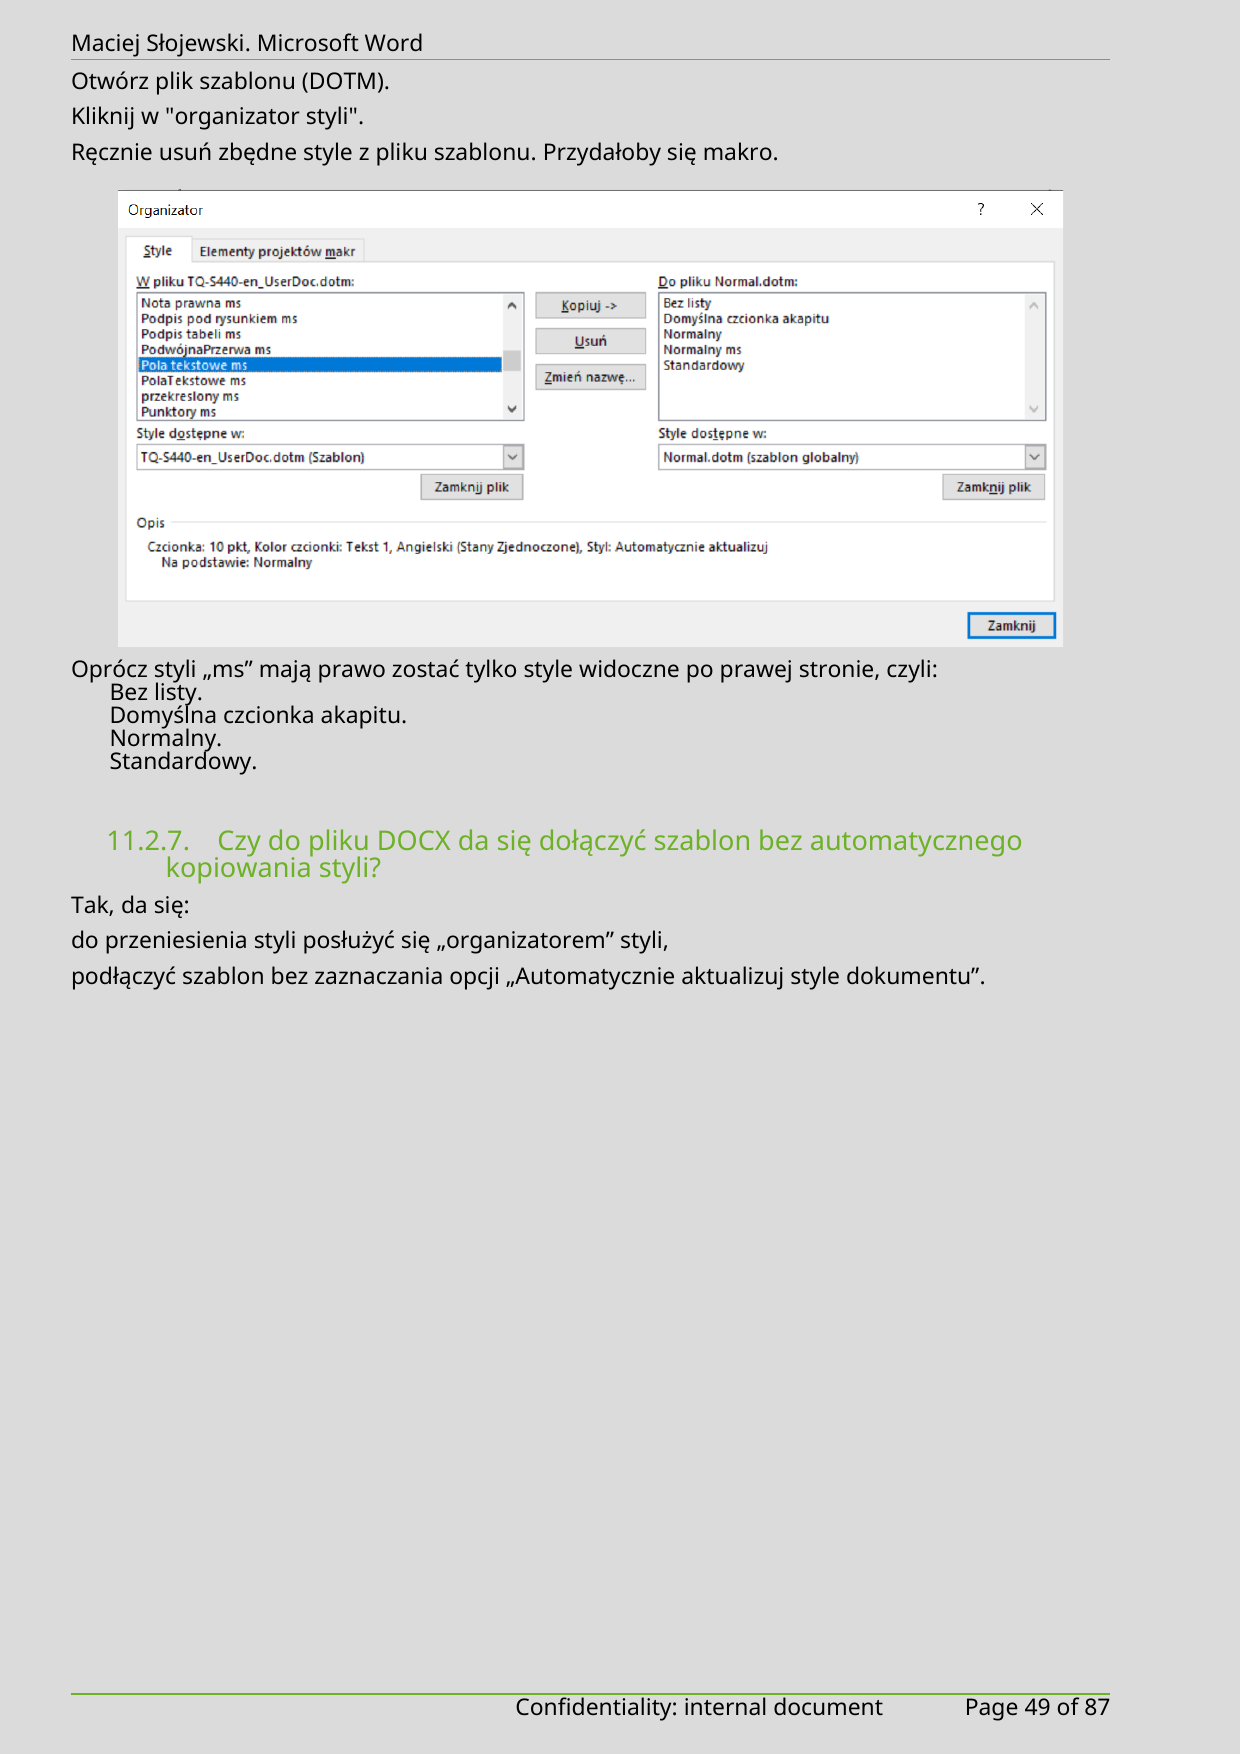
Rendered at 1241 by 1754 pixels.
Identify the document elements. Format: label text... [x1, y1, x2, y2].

picture [118, 189, 1064, 647]
text podłączyć szablon bez zaznaczania opcji „Automatycznie aktualizuj style dokumentu”. [71, 966, 1110, 989]
list Standardowy. [109, 751, 1110, 774]
subtitle Czy do pliku DOCX da się dołączyć szablon bez automatycznego kopiowania styli? [106, 828, 1110, 882]
text Tak, da się: [71, 895, 1110, 918]
text do przeniesienia styli posłużyć się „organizatorem” styli, [71, 930, 1110, 953]
text Ręcznie usuń zbędne style z pliku szablonu. Przydałoby się makro. [71, 142, 1110, 164]
list Domyślna czcionka akapitu. [109, 705, 1110, 728]
list Bez listy. [109, 682, 1110, 705]
text Oprócz styli „ms” mają prawo zostać tylko style widoczne po prawej stronie, czyli: [71, 659, 1110, 682]
list Normalny. [109, 728, 1110, 751]
text Kliknij w "organizator styli". [71, 106, 1110, 129]
text Otwórz plik szablonu (DOTM). [71, 71, 1110, 94]
